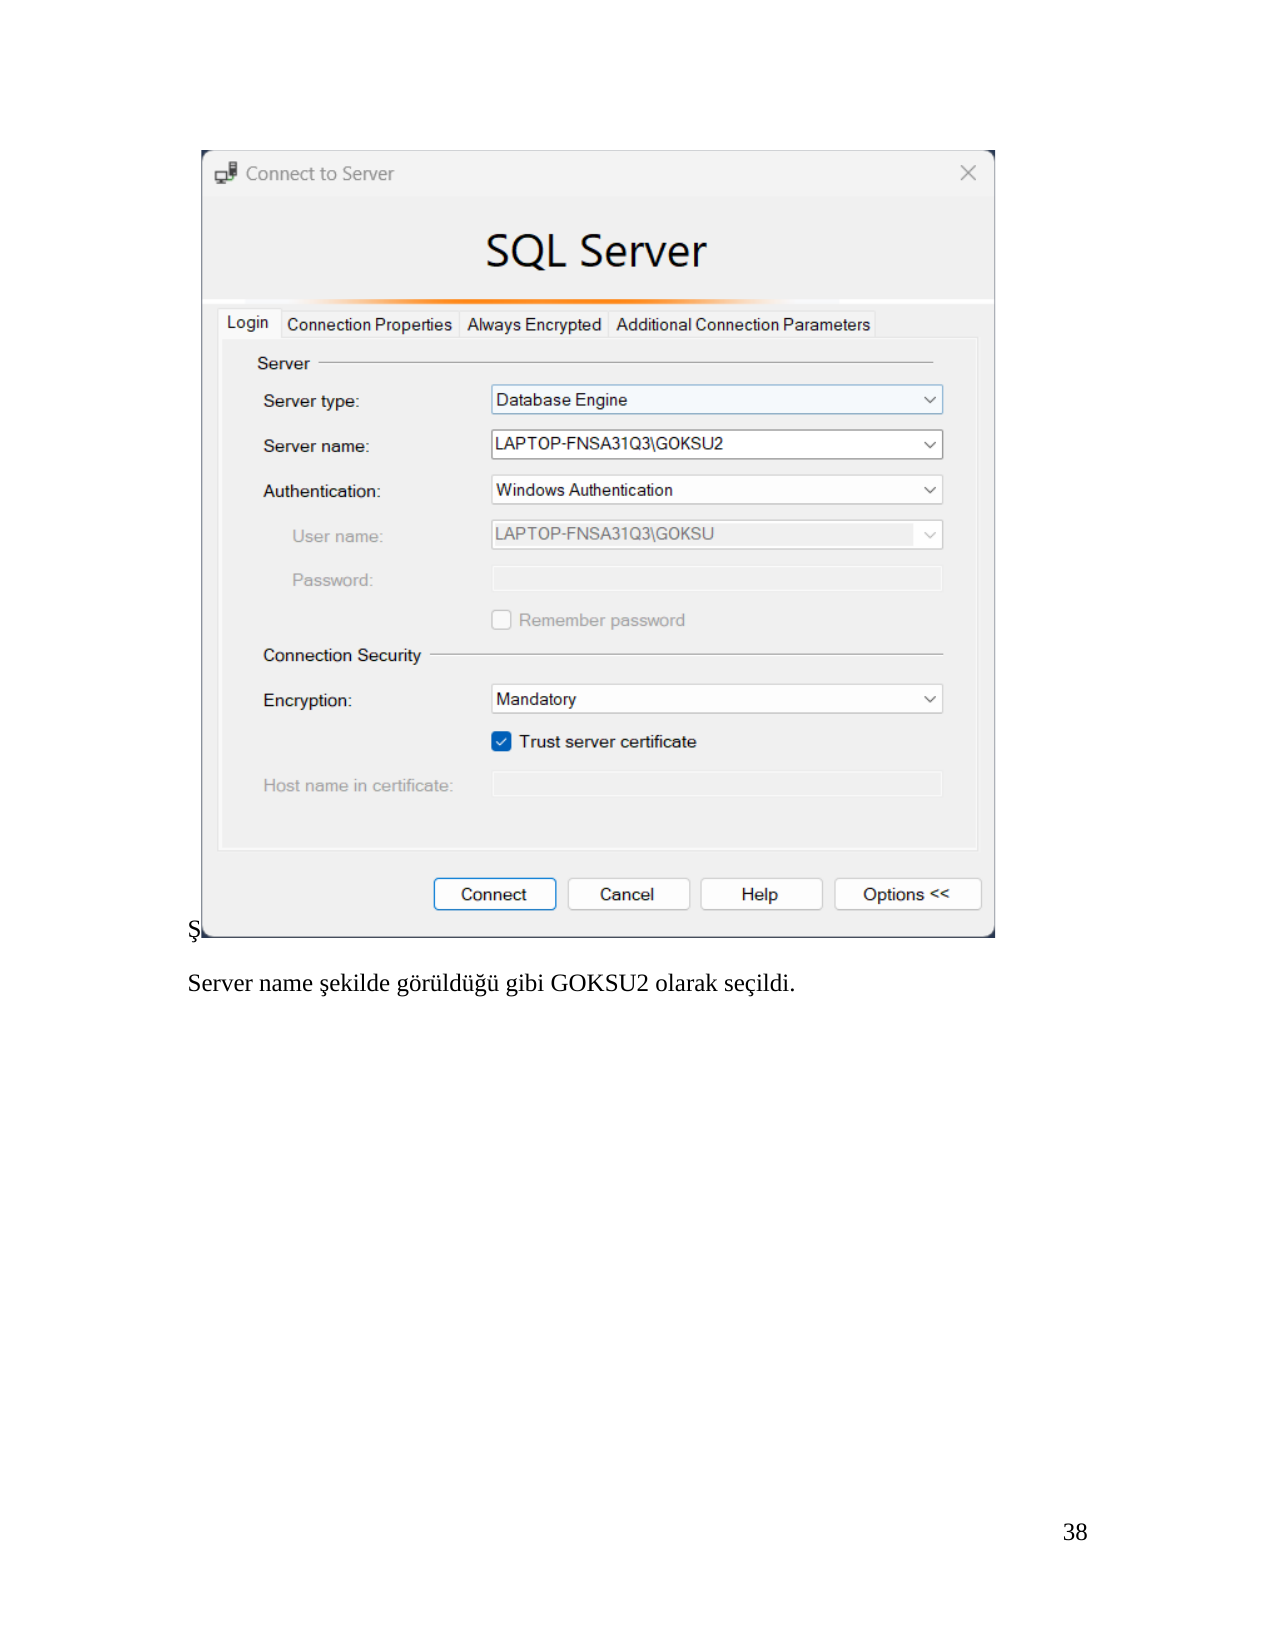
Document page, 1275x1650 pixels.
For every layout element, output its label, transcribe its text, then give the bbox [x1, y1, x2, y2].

text Server name şekilde görüldüğü gibi GOKSU2 olarak seçildi. [187, 968, 1087, 997]
picture [201, 150, 996, 938]
